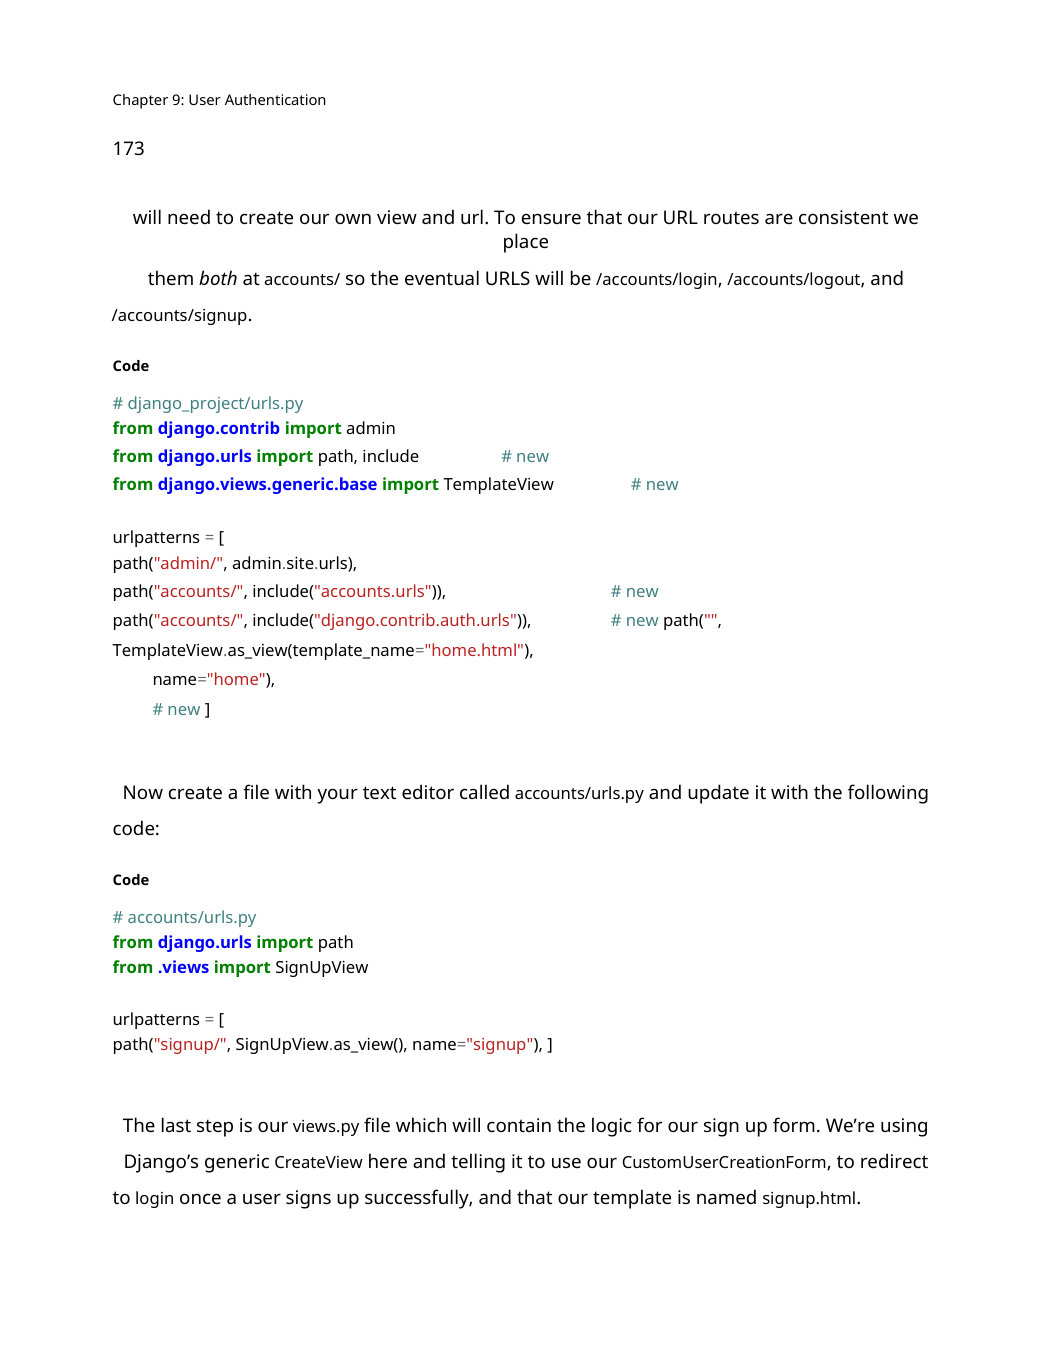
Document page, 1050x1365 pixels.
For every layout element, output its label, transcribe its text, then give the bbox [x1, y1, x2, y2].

text to login once a user signs up successfully, and that our template is named signup.html. [112, 1185, 940, 1210]
text /accounts/signup. [111, 301, 940, 326]
text # django_project/urls.py from django.contrib import admin from django.urls import path, include # new from django.views.generic.base import TemplateView # new [112, 392, 685, 496]
text Chapter 9: User Authentication 173 [112, 90, 940, 161]
text urlpatterns = [ path("admin/", admin.site.urls), path("accounts/", include("accounts.urls")), # new path("accounts/", include("django.contrib.auth.urls")), # new path("", TemplateView.as_view(template_name="home.html"), name="home"), # new ] [112, 526, 775, 721]
text code: [112, 816, 940, 841]
text urlpatterns = [ path("signup/", SignUpView.as_view(), name="signup"), ] [112, 1008, 685, 1055]
text them both at accounts/ so the eventual URLS will be /accounts/login, /accounts/logout, and [111, 265, 940, 290]
text will need to create our own view and url. To ensure that our URL routes are consistent we place [111, 204, 940, 254]
text # accounts/urls.py from django.urls import path from .views import SignUpView [112, 906, 415, 978]
text The last step is our views.py file which will contain the logic for our sign up form. We’re using [111, 1112, 940, 1138]
text Code [112, 355, 940, 375]
text Now create a file with your text editor called accounts/urls.py and update it with the following [111, 779, 940, 805]
text Code [112, 870, 940, 890]
text Django’s generic CreateView here and telling it to use our CustomUserCreationForm, to redirect [111, 1149, 940, 1174]
